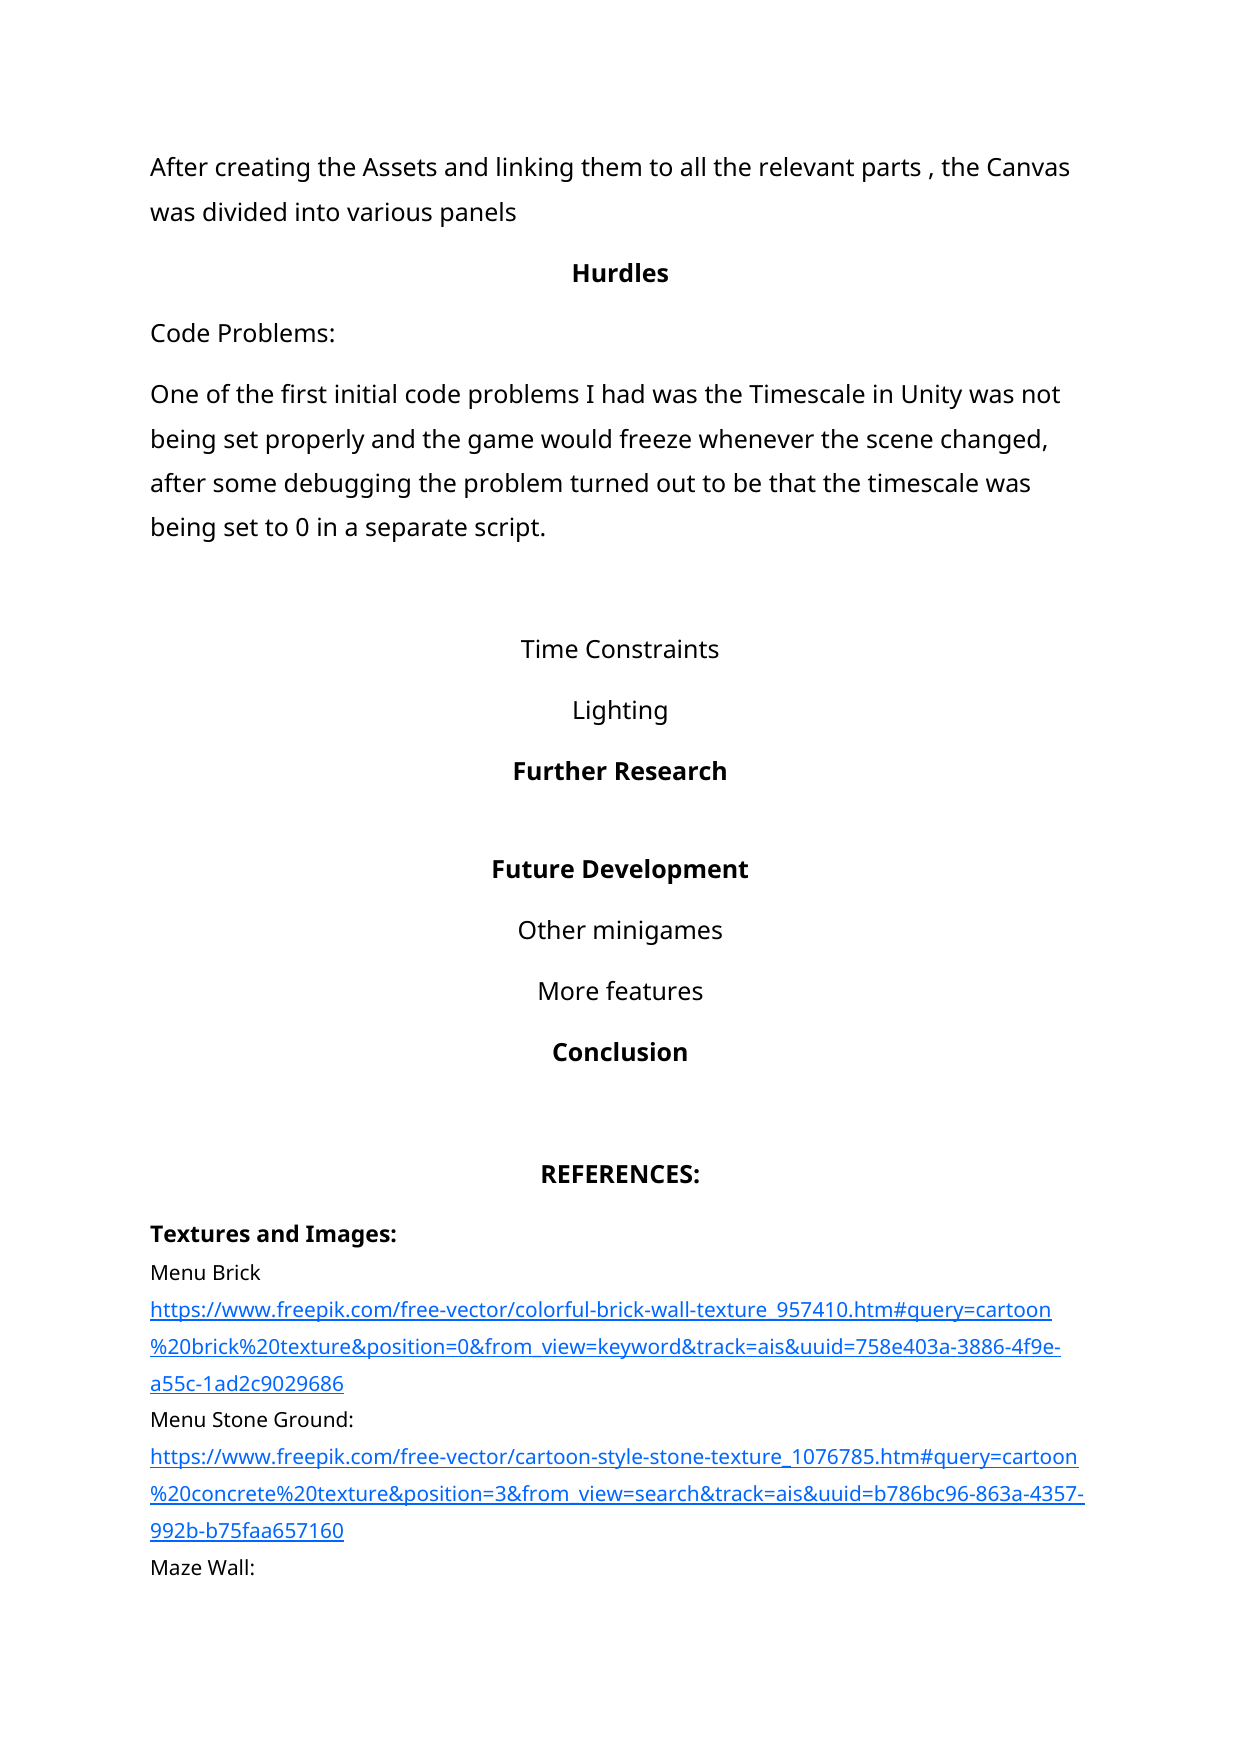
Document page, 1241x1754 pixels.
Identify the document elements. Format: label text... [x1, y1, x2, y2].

text Textures and Images: [150, 1217, 1090, 1249]
text Menu Stone Ground: [150, 1406, 1090, 1434]
text https://www.freepik.com/free-vector/colorful-brick-wall-texture_957410.htm#query=cartoon%20brick%20texture&position=0&from_view=keyword&track=ais&uuid=758e403a-3886-4f9e-a55c-1ad2c9029686 [150, 1295, 1090, 1397]
text Other minigames [150, 913, 1090, 947]
text After creating the Assets and linking them to all the relevant parts , the Canvas was divided into various panels [150, 150, 1090, 228]
text https://www.freepik.com/free-vector/cartoon-style-stone-texture_1076785.htm#query=cartoon%20concrete%20texture&position=3&from_view=search&track=ais&uuid=b786bc96-863a-4357-992b-b75faa657160 [150, 1442, 1090, 1545]
text Lighting [150, 693, 1090, 727]
text Menu Brick [150, 1258, 1090, 1287]
text Further Research [150, 754, 1090, 826]
text Future Development [150, 852, 1090, 886]
text Maze Wall: [150, 1553, 1090, 1582]
text Conclusion [150, 1035, 1090, 1069]
text REFERENCES: [150, 1157, 1090, 1191]
text More features [150, 974, 1090, 1008]
text One of the first initial code problems I had was the Timescale in Unity was not being set properly and the game would freeze whenever the scene changed, after some debugging the problem turned out to be that the timescale was being set to 0 in a separate script. [150, 377, 1090, 544]
text Code Problems: [150, 316, 1090, 350]
text Hurdles [150, 255, 1090, 289]
text Time Constraints [150, 632, 1090, 666]
